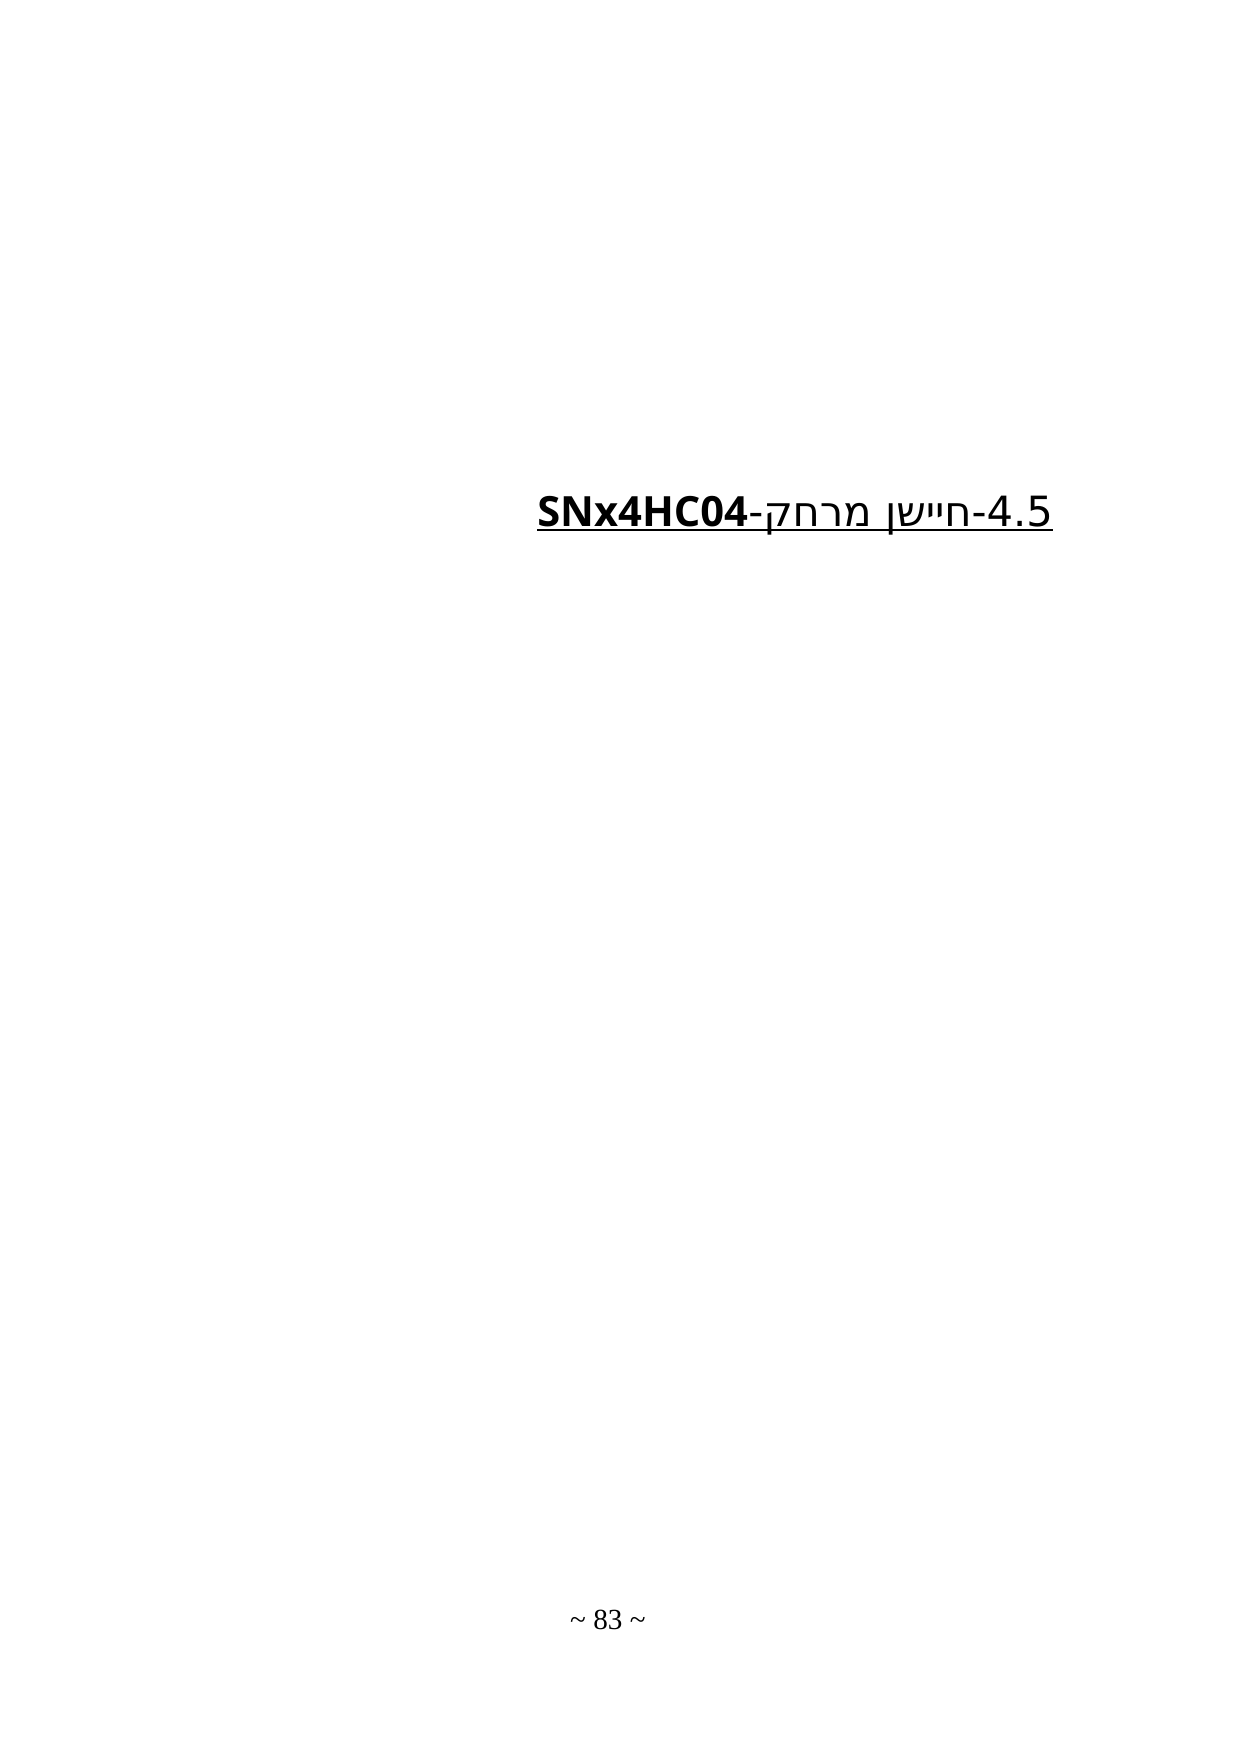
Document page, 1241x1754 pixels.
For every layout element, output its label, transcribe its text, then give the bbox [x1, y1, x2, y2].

text 4.5-חיישן מרחק-SNx4HC04 [162, 481, 1053, 538]
